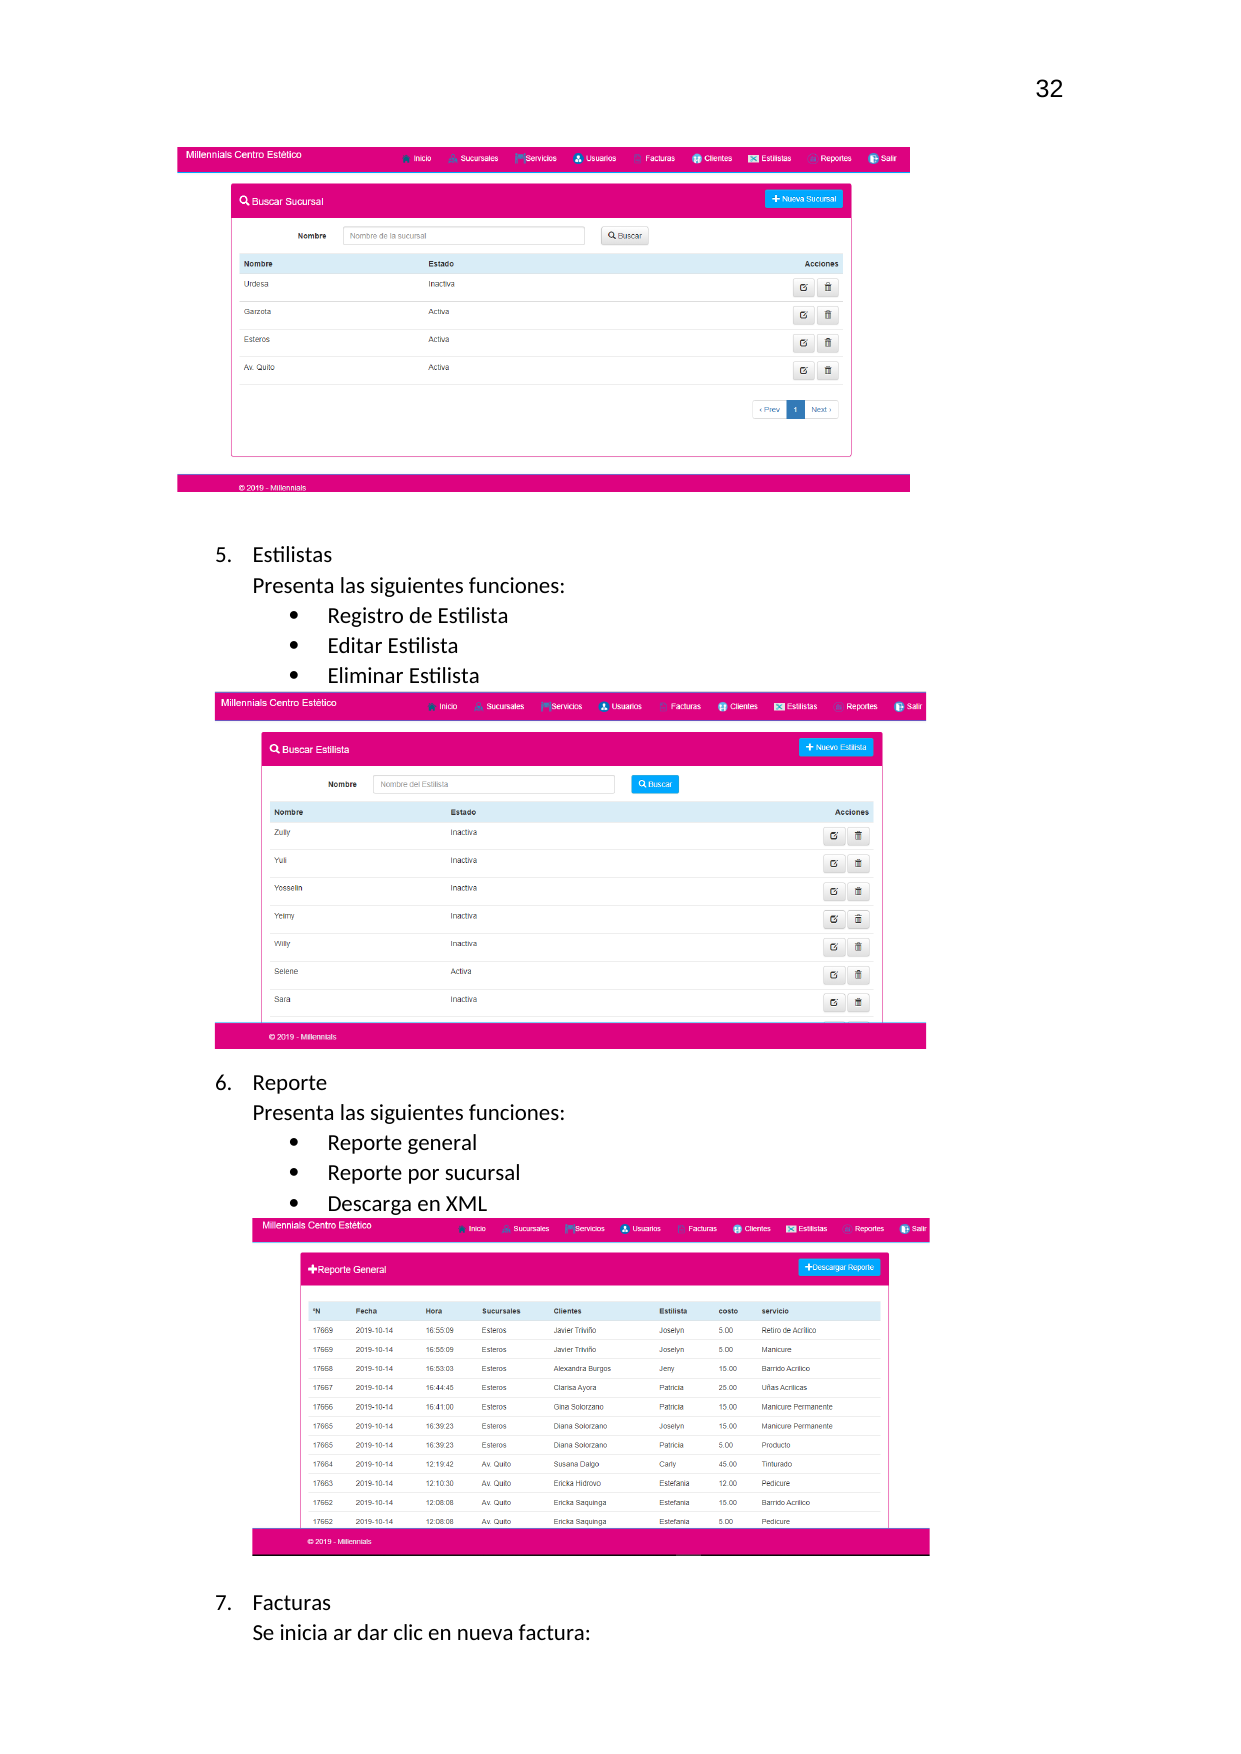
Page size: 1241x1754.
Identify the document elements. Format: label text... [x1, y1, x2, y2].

picture [214, 691, 927, 1049]
list Reporte por sucursal [290, 1158, 1063, 1186]
text Presenta las siguientes funciones: [252, 1098, 1063, 1126]
picture [177, 147, 910, 171]
picture [177, 174, 910, 492]
list Estilistas [215, 541, 1063, 568]
list Descarga en XML [290, 1189, 1063, 1217]
list Facturas [215, 1588, 1063, 1616]
list Reporte general [290, 1128, 1063, 1156]
list Reporte [215, 1068, 1063, 1096]
list Registro de Estilista [290, 601, 1063, 629]
list Editar Estilista [290, 631, 1063, 659]
text Se inicia ar dar clic en nueva factura: [252, 1618, 1063, 1646]
list Eliminar Estilista [290, 661, 1063, 689]
text Presenta las siguientes funciones: [252, 571, 1063, 599]
picture [252, 1218, 930, 1556]
